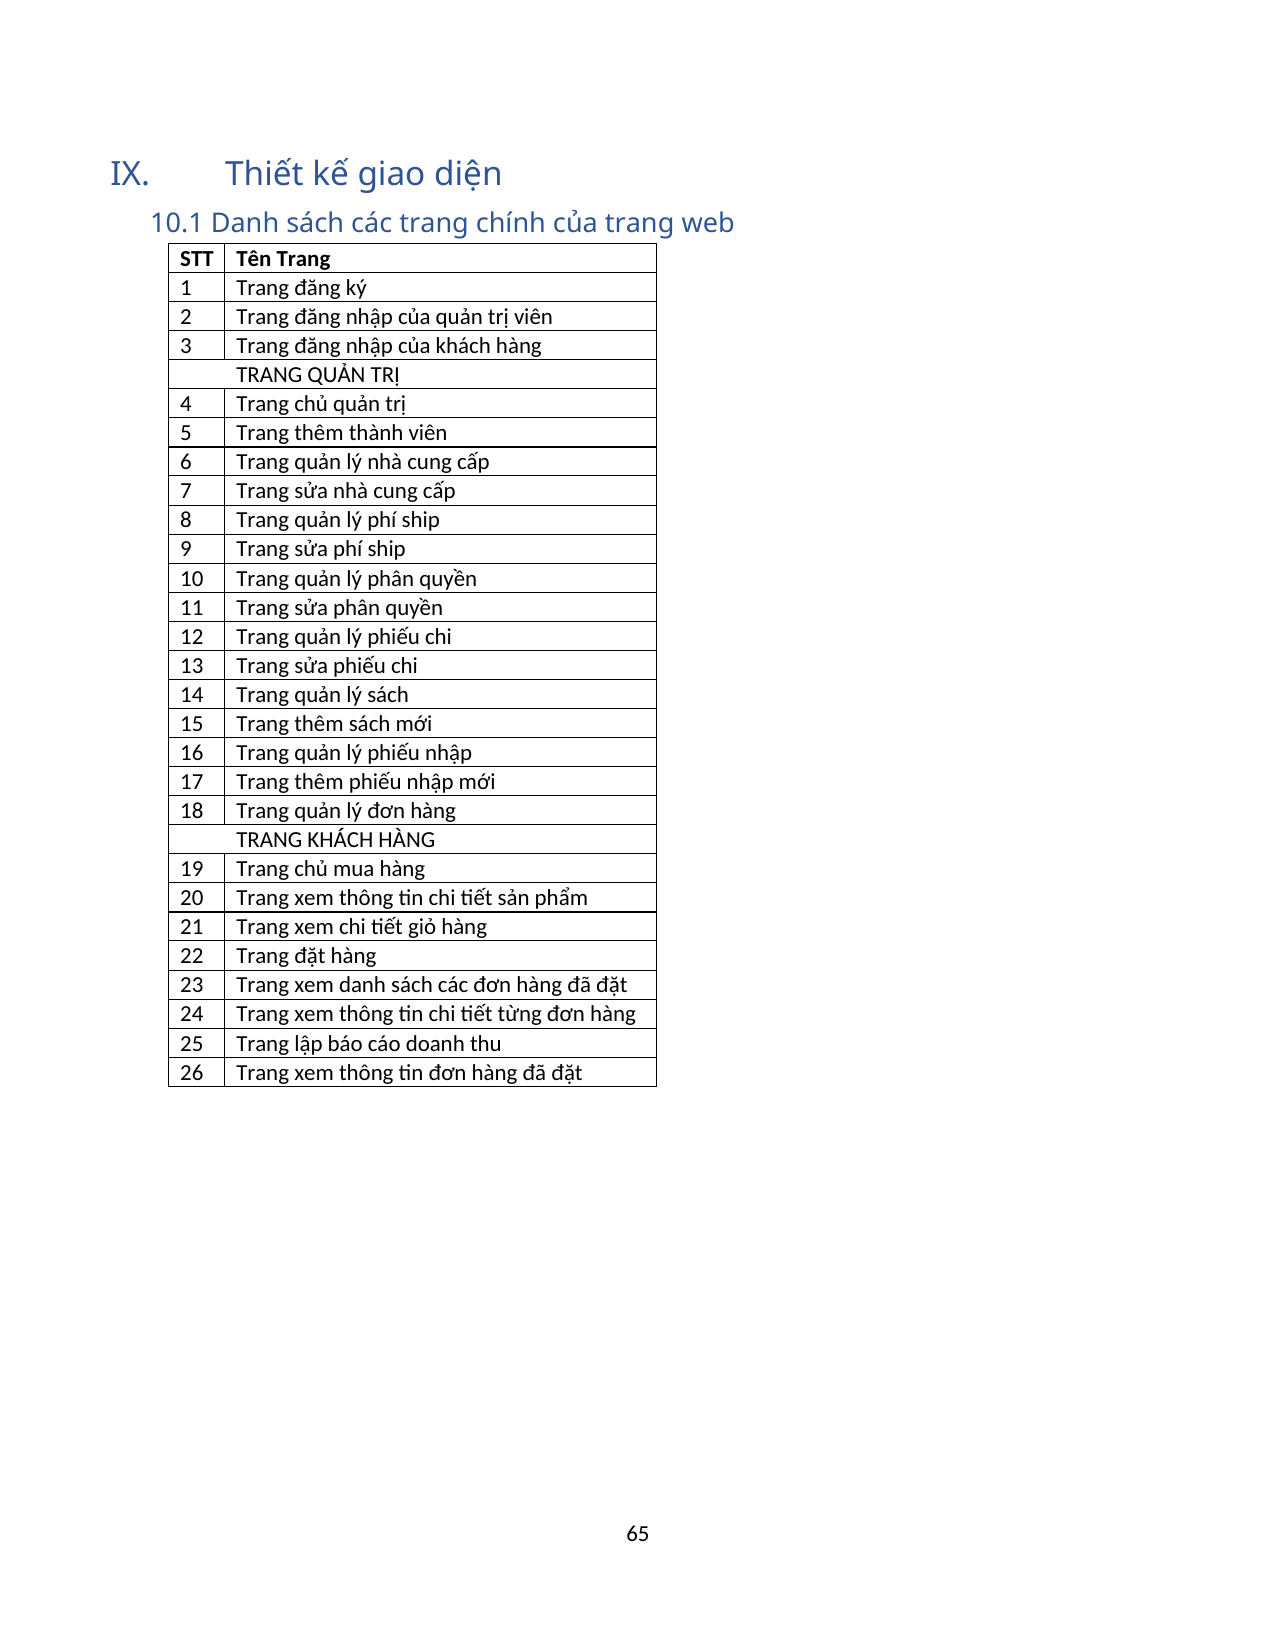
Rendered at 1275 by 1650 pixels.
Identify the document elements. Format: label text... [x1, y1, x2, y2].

table_cell Trang đăng ký [225, 273, 656, 301]
table_cell 5 [169, 418, 224, 446]
table_cell Trang sửa phân quyền [225, 593, 656, 621]
table_cell Trang xem thông tin chi tiết từng đơn hàng [225, 1000, 656, 1028]
table_cell 13 [169, 651, 224, 679]
table_cell Trang xem thông tin đơn hàng đã đặt [225, 1058, 656, 1086]
table_cell Trang chủ mua hàng [225, 854, 656, 882]
table_cell Trang quản lý đơn hàng [225, 796, 656, 824]
table_cell Trang thêm phiếu nhập mới [225, 767, 656, 795]
table_cell 4 [169, 389, 224, 417]
table_cell 9 [169, 535, 224, 563]
table_cell 23 [169, 971, 224, 998]
table_cell 3 [169, 331, 224, 359]
table_cell 15 [169, 709, 224, 737]
table_cell Trang xem danh sách các đơn hàng đã đặt [225, 971, 656, 998]
table_cell 6 [169, 448, 224, 475]
table_cell Trang thêm sách mới [225, 709, 656, 737]
table_cell Trang đăng nhập của quản trị viên [225, 302, 656, 330]
table_cell Trang quản lý sách [225, 680, 656, 708]
table_cell 18 [169, 796, 224, 824]
table_cell [169, 825, 225, 853]
table_cell Trang sửa phí ship [225, 535, 656, 563]
table_cell TRANG QUẢN TRỊ [225, 360, 656, 388]
subtitle Thiết kế giao diện [150, 150, 1125, 195]
table_cell 12 [169, 622, 224, 650]
table_cell 26 [169, 1058, 224, 1086]
table_cell 1 [169, 273, 224, 301]
table_header STT [169, 244, 224, 272]
table_cell 25 [169, 1029, 224, 1057]
table_cell Trang thêm thành viên [225, 418, 656, 446]
table_cell Trang đăng nhập của khách hàng [225, 331, 656, 359]
table_cell 7 [169, 476, 224, 504]
table_cell 16 [169, 738, 224, 766]
table_cell 24 [169, 1000, 224, 1028]
table_cell 19 [169, 854, 224, 882]
table_cell Trang quản lý phiếu chi [225, 622, 656, 650]
table_cell Trang quản lý phiếu nhập [225, 738, 656, 766]
table_cell Trang đặt hàng [225, 941, 656, 969]
table_cell Trang xem thông tin chi tiết sản phẩm [225, 883, 656, 911]
table_cell Trang sửa nhà cung cấp [225, 476, 656, 504]
table_cell Trang quản lý nhà cung cấp [225, 448, 656, 475]
table_cell Trang chủ quản trị [225, 389, 656, 417]
table_cell TRANG KHÁCH HÀNG [225, 825, 656, 853]
table_cell Trang quản lý phân quyền [225, 564, 656, 592]
table_cell 22 [169, 941, 224, 969]
table_cell 20 [169, 883, 224, 911]
table_cell 2 [169, 302, 224, 330]
table_cell Trang sửa phiếu chi [225, 651, 656, 679]
table_header Tên Trang [225, 244, 656, 272]
table_cell Trang xem chi tiết giỏ hàng [225, 913, 656, 940]
table_cell Trang lập báo cáo doanh thu [225, 1029, 656, 1057]
table_cell 10 [169, 564, 224, 592]
table_cell Trang quản lý phí ship [225, 506, 656, 533]
table_cell 11 [169, 593, 224, 621]
subtitle 10.1 Danh sách các trang chính của trang web [150, 203, 1125, 240]
table_cell 17 [169, 767, 224, 795]
table_cell 14 [169, 680, 224, 708]
table_cell 8 [169, 506, 224, 533]
table_cell 21 [169, 913, 224, 940]
table_cell [169, 360, 225, 388]
